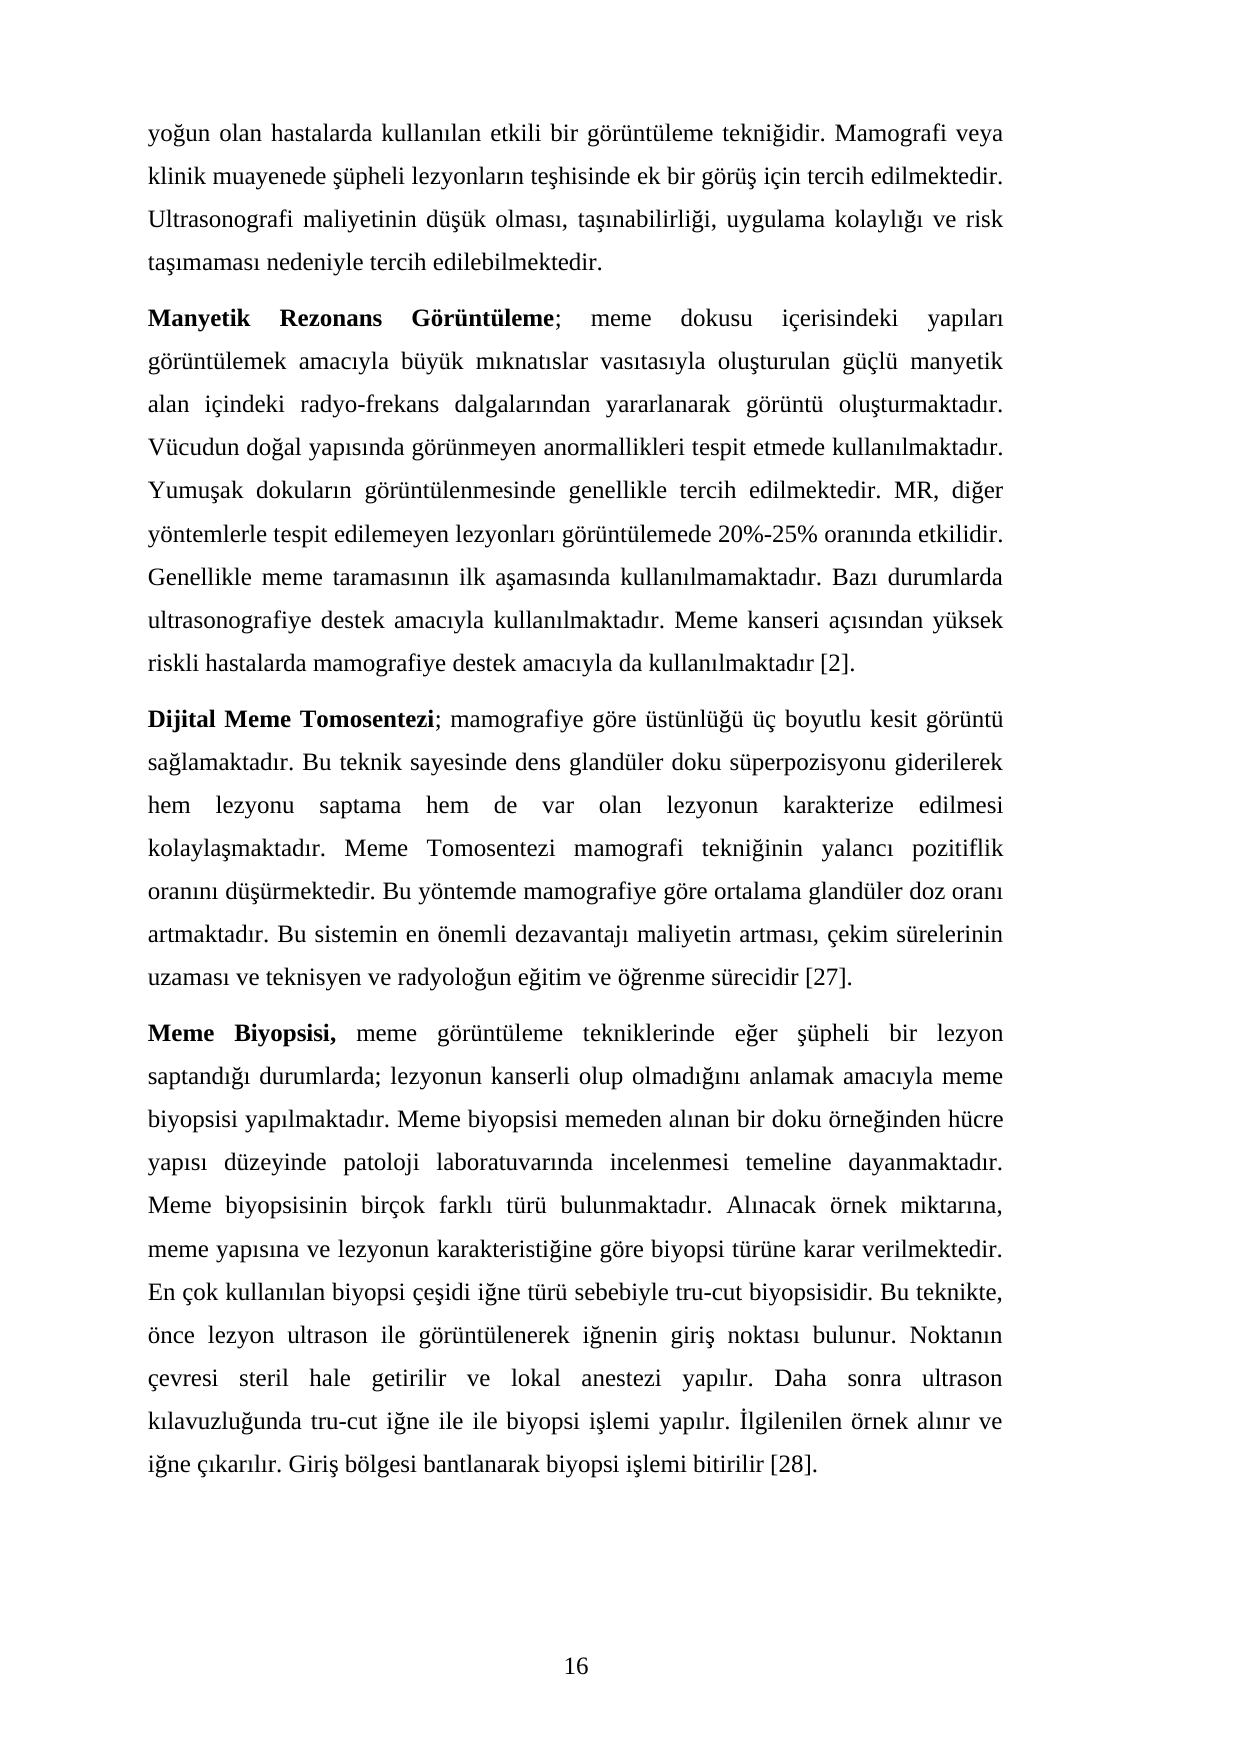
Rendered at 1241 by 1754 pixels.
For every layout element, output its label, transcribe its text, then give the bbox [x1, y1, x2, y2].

text Dijital Meme Tomosentezi; mamografiye göre üstünlüğü üç boyutlu kesit görüntü sağlamaktadır. Bu teknik sayesinde dens glandüler doku süperpozisyonu giderilerek hem lezyonu saptama hem de var olan lezyonun karakterize edilmesi kolaylaşmaktadır. Meme Tomosentezi mamografi tekniğinin yalancı pozitiflik oranını düşürmektedir. Bu yöntemde mamografiye göre ortalama glandüler doz oranı artmaktadır. Bu sistemin en önemli dezavantajı maliyetin artması, çekim sürelerinin uzaması ve teknisyen ve radyoloğun eğitim ve öğrenme sürecidir [27]. [148, 704, 1004, 991]
text Manyetik Rezonans Görüntüleme; meme dokusu içerisindeki yapıları görüntülemek amacıyla büyük mıknatıslar vasıtasıyla oluşturulan güçlü manyetik alan içindeki radyo-frekans dalgalarından yararlanarak görüntü oluşturmaktadır. Vücudun doğal yapısında görünmeyen anormallikleri tespit etmede kullanılmaktadır. Yumuşak dokuların görüntülenmesinde genellikle tercih edilmektedir. MR, diğer yöntemlerle tespit edilemeyen lezyonları görüntülemede 20%-25% oranında etkilidir. Genellikle meme taramasının ilk aşamasında kullanılmamaktadır. Bazı durumlarda ultrasonografiye destek amacıyla kullanılmaktadır. Meme kanseri açısından yüksek riskli hastalarda mamografiye destek amacıyla da kullanılmaktadır [2]. [148, 303, 1004, 677]
text Meme Biyopsisi, meme görüntüleme tekniklerinde eğer şüpheli bir lezyon saptandığı durumlarda; lezyonun kanserli olup olmadığını anlamak amacıyla meme biyopsisi yapılmaktadır. Meme biyopsisi memeden alınan bir doku örneğinden hücre yapısı düzeyinde patoloji laboratuvarında incelenmesi temeline dayanmaktadır. Meme biyopsisinin birçok farklı türü bulunmaktadır. Alınacak örnek miktarına, meme yapısına ve lezyonun karakteristiğine göre biyopsi türüne karar verilmektedir. En çok kullanılan biyopsi çeşidi iğne türü sebebiyle tru-cut biyopsisidir. Bu teknikte, önce lezyon ultrason ile görüntülenerek iğnenin giriş noktası bulunur. Noktanın çevresi steril hale getirilir ve lokal anestezi yapılır. Daha sonra ultrason kılavuzluğunda tru-cut iğne ile ile biyopsi işlemi yapılır. İlgilenilen örnek alınır ve iğne çıkarılır. Giriş bölgesi bantlanarak biyopsi işlemi bitirilir [28]. [148, 1018, 1004, 1478]
